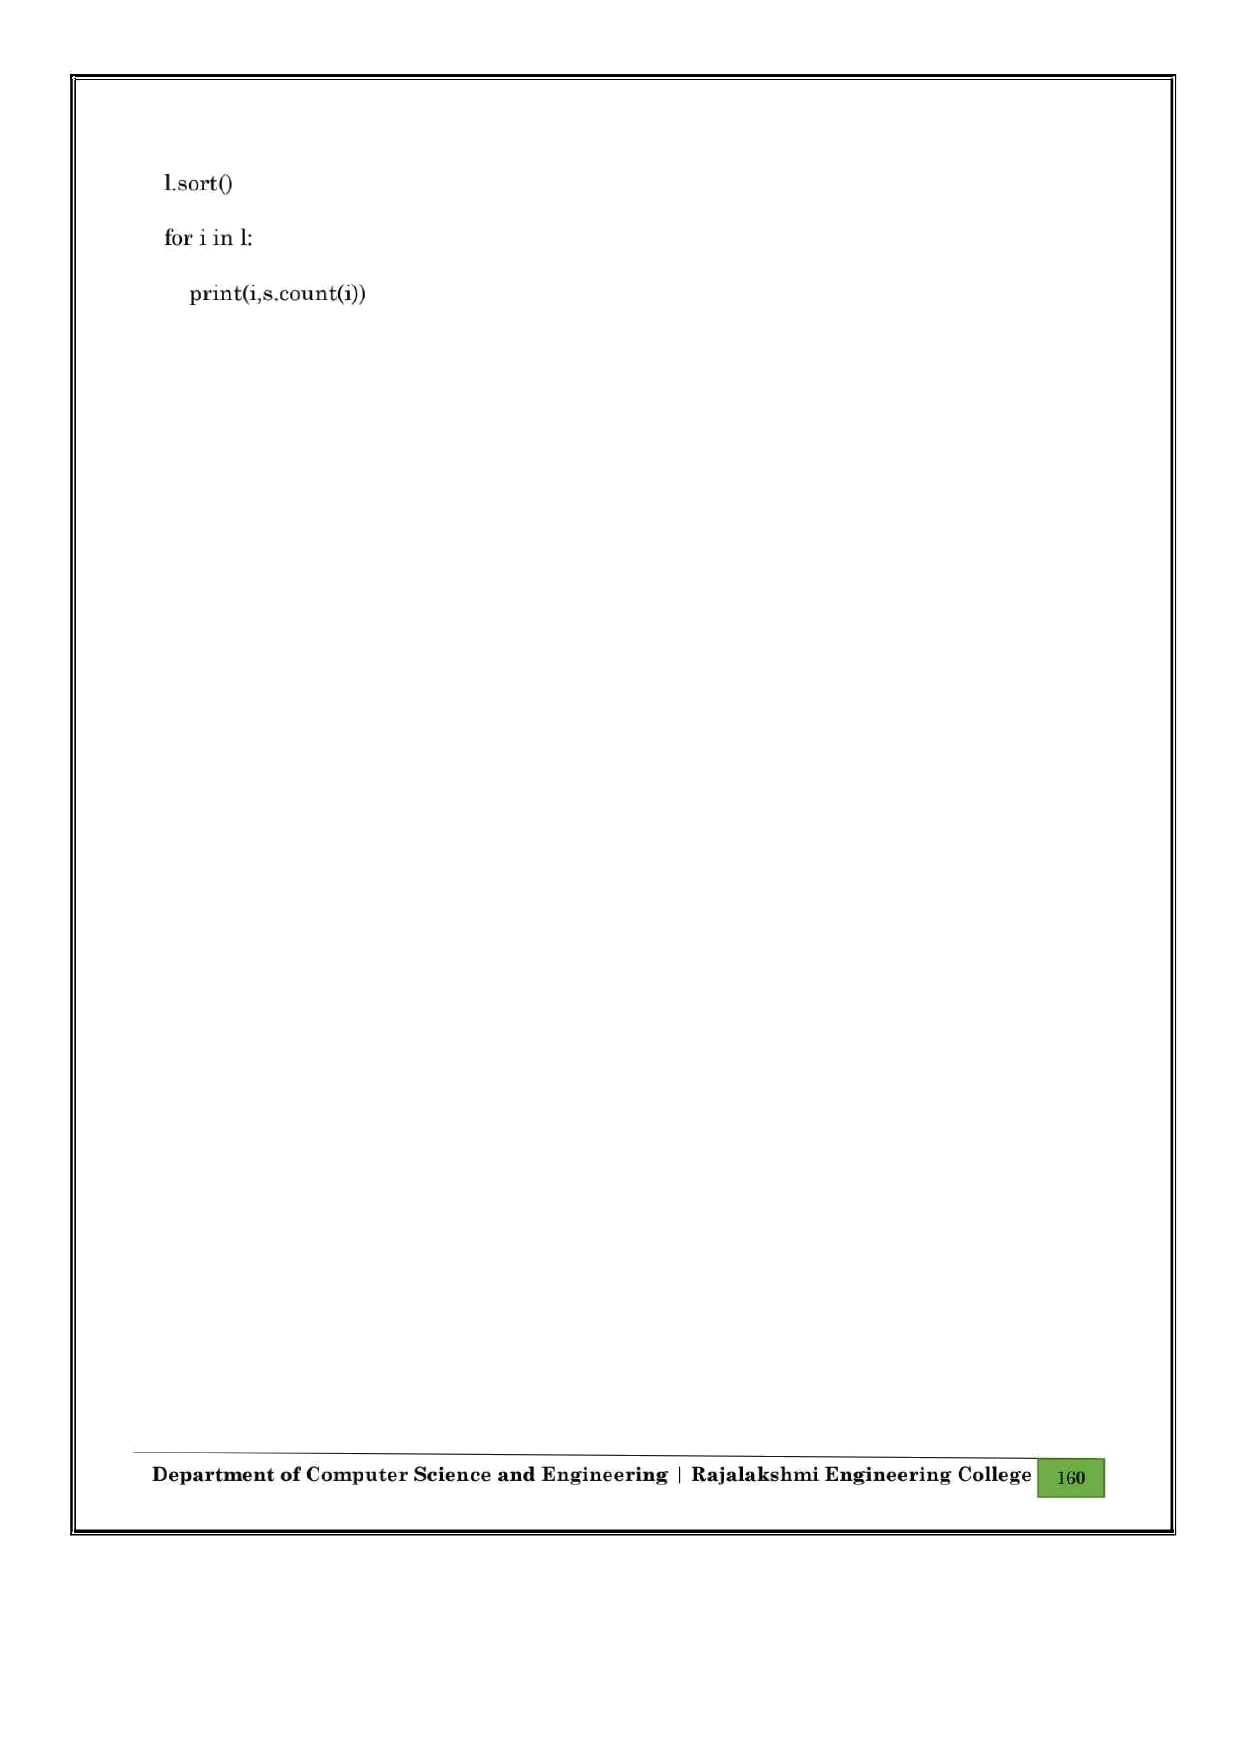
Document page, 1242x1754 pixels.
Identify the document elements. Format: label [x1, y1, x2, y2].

picture [64, 68, 1177, 1536]
